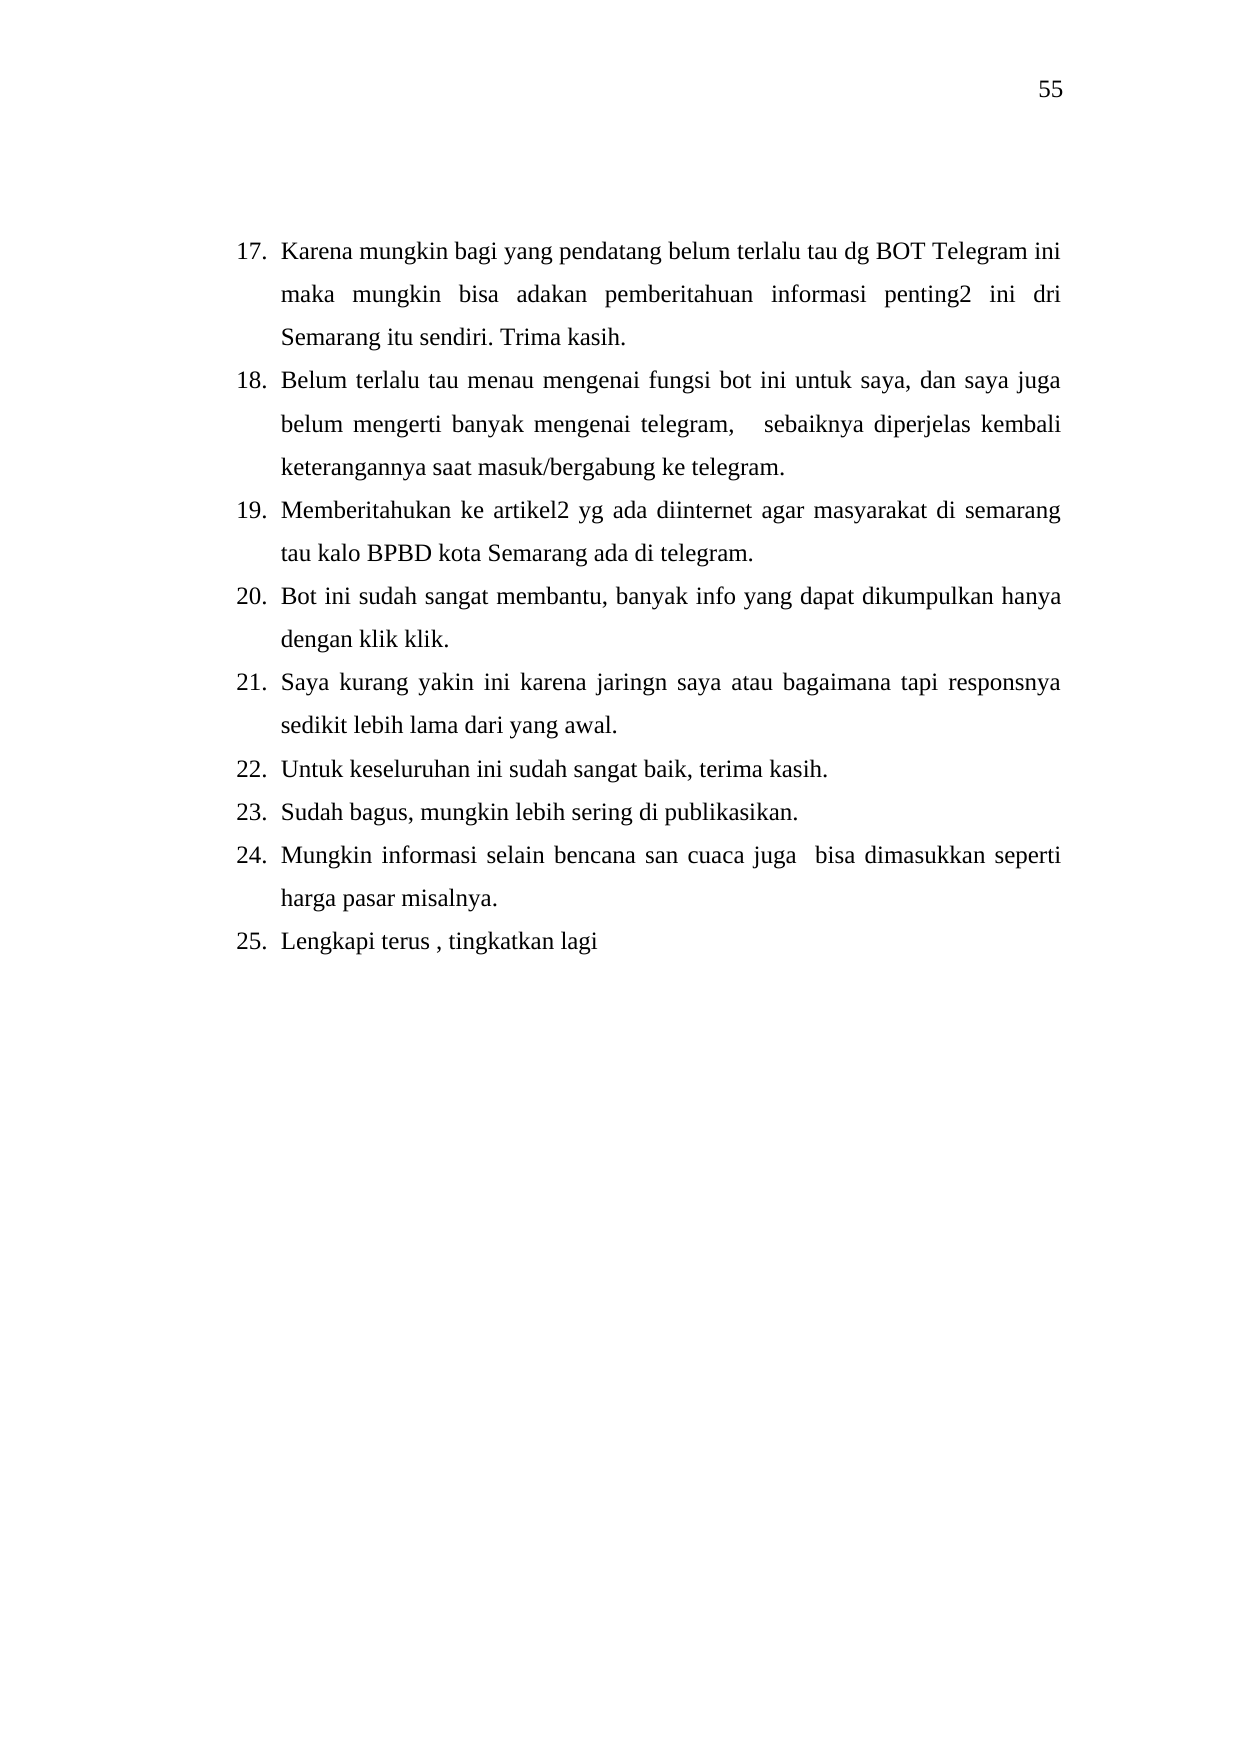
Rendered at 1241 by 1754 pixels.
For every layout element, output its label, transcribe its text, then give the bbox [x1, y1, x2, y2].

list Bot ini sudah sangat membantu, banyak info yang dapat dikumpulkan hanya dengan klik klik. [236, 581, 1062, 653]
list Saya kurang yakin ini karena jaringn saya atau bagaimana tapi responsnya sedikit lebih lama dari yang awal. [236, 667, 1062, 739]
list Memberitahukan ke artikel2 yg ada diinternet agar masyarakat di semarang tau kalo BPBD kota Semarang ada di telegram. [236, 495, 1062, 567]
list Sudah bagus, mungkin lebih sering di publikasikan. [236, 797, 1062, 826]
list Mungkin informasi selain bencana san cuaca juga bisa dimasukkan seperti harga pasar misalnya. [236, 840, 1062, 912]
list Karena mungkin bagi yang pendatang belum terlalu tau dg BOT Telegram ini maka mungkin bisa adakan pemberitahuan informasi penting2 ini dri Semarang itu sendiri. Trima kasih. [236, 236, 1062, 351]
list Belum terlalu tau menau mengenai fungsi bot ini untuk saya, dan saya juga belum mengerti banyak mengenai telegram, sebaiknya diperjelas kembali keterangannya saat masuk/bergabung ke telegram. [236, 366, 1062, 481]
list Untuk keseluruhan ini sudah sangat baik, terima kasih. [236, 754, 1062, 782]
list Lengkapi terus , tingkatkan lagi [236, 926, 1062, 955]
